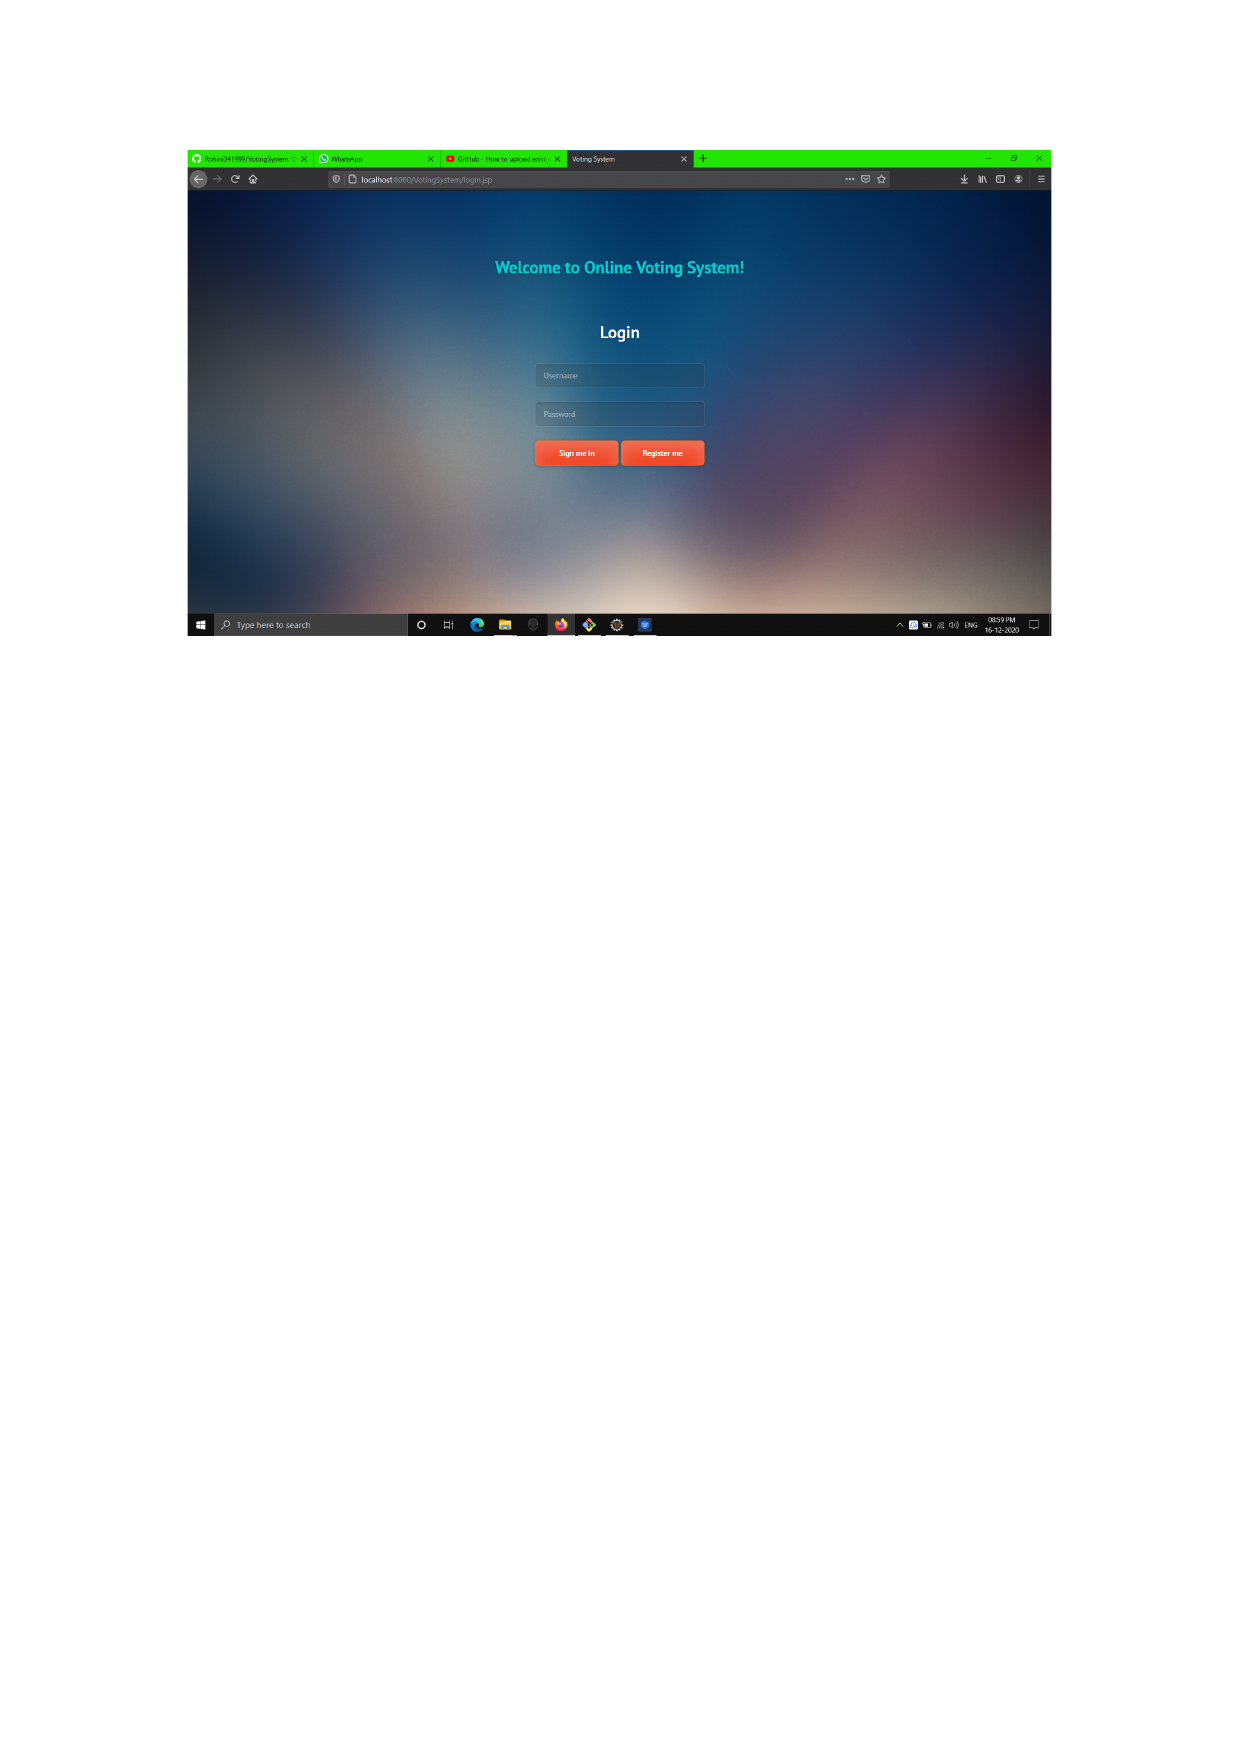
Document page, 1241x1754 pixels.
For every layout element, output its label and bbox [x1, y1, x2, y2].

picture [187, 150, 1052, 636]
